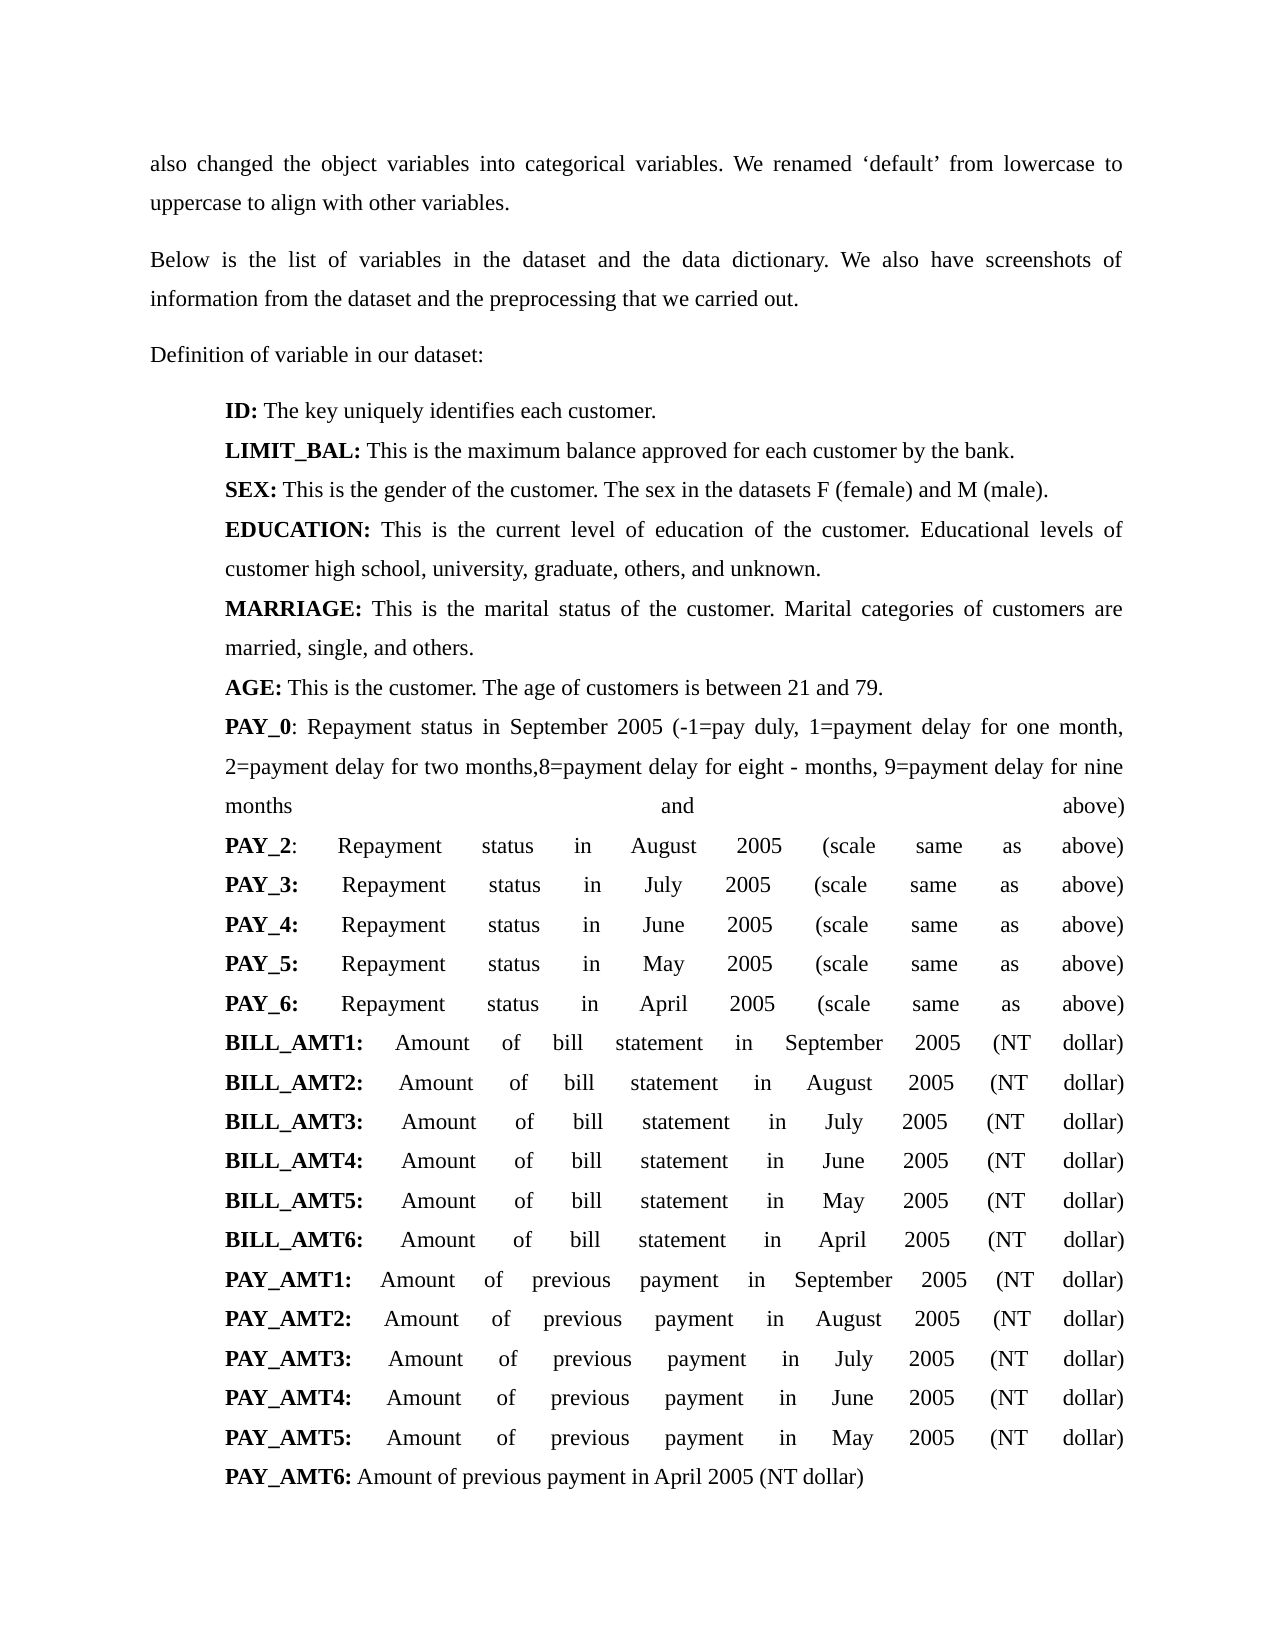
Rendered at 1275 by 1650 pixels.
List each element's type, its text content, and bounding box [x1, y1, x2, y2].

text Below is the list of variables in the dataset and the data dictionary. We also have screenshots of information from the dataset and the preprocessing that we carried out. [150, 246, 1125, 311]
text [150, 150, 1125, 216]
list AGE: This is the customer. The age of customers is between 21 and 79. [225, 674, 1125, 700]
list SEX: This is the gender of the customer. The sex in the datasets F (female) and M (male). [225, 476, 1125, 503]
text Definition of variable in our dataset: [150, 341, 1125, 368]
list MARRIAGE: This is the marital status of the customer. Marital categories of customers are married, single, and others. [225, 595, 1125, 661]
list ID: The key uniquely identifies each customer. [225, 397, 1125, 424]
list LIMIT_BAL: This is the maximum balance approved for each customer by the bank. [225, 437, 1125, 463]
list EDUCATION: This is the current level of education of the customer. Educational levels of customer high school, university, graduate, others, and unknown. [225, 516, 1125, 582]
list PAY_0: Repayment status in September 2005 (-1=pay duly, 1=payment delay for one month, 2=payment delay for two months,8=payment delay for eight - months, 9=payment delay for nine months and above) PAY_2: Repayment status in August 2005 (scale same as above) PAY_3: Repayment status in July 2005 (scale same as above) PAY_4: Repayment status in June 2005 (scale same as above) PAY_5: Repayment status in May 2005 (scale same as above) PAY_6: Repayment status in April 2005 (scale same as above) BILL_AMT1: Amount of bill statement in September 2005 (NT dollar) BILL_AMT2: Amount of bill statement in August 2005 (NT dollar) BILL_AMT3: Amount of bill statement in July 2005 (NT dollar) BILL_AMT4: Amount of bill statement in June 2005 (NT dollar) BILL_AMT5: Amount of bill statement in May 2005 (NT dollar) BILL_AMT6: Amount of bill statement in April 2005 (NT dollar) PAY_AMT1: Amount of previous payment in September 2005 (NT dollar) PAY_AMT2: Amount of previous payment in August 2005 (NT dollar) PAY_AMT3: Amount of previous payment in July 2005 (NT dollar) PAY_AMT4: Amount of previous payment in June 2005 (NT dollar) PAY_AMT5: Amount of previous payment in May 2005 (NT dollar) PAY_AMT6: Amount of previous payment in April 2005 (NT dollar) [225, 713, 1125, 1490]
